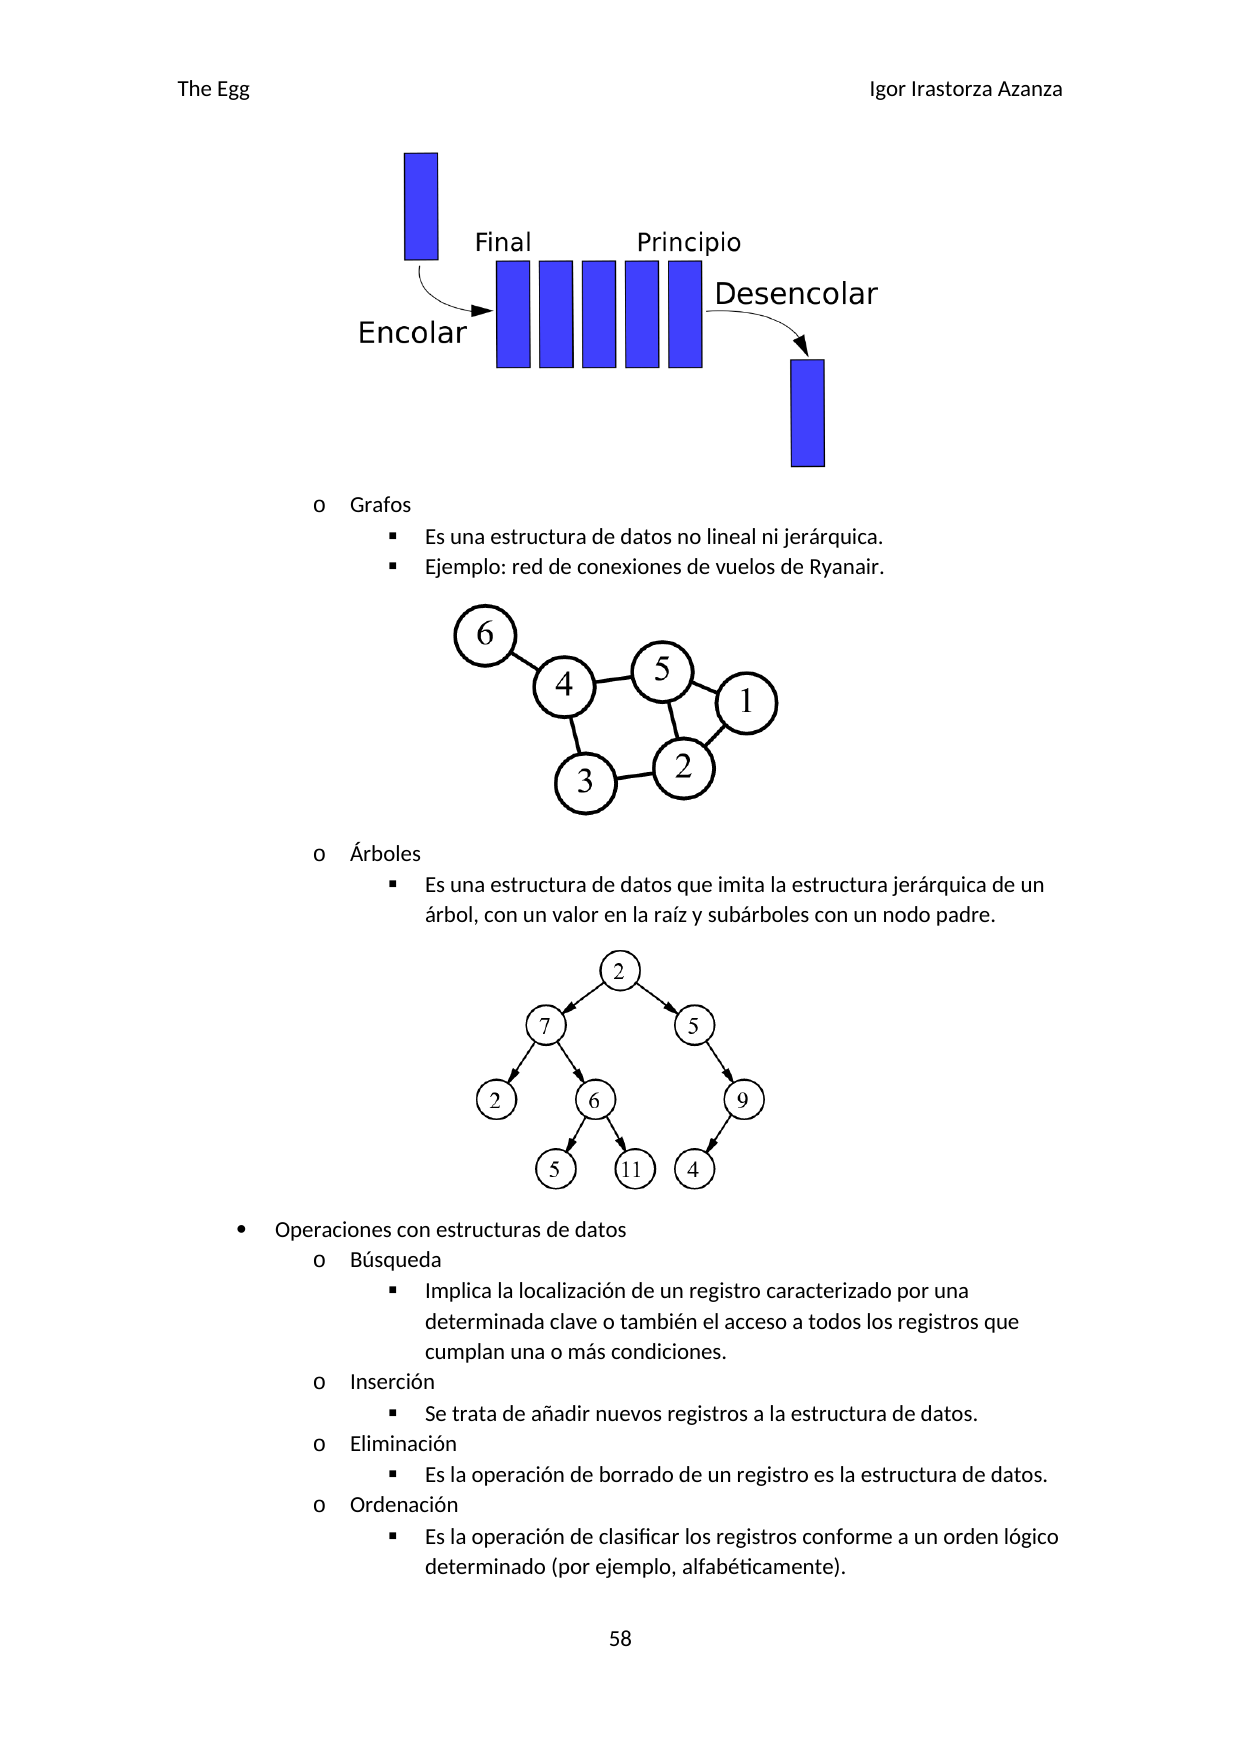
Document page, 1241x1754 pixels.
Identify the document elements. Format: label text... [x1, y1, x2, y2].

list Implica la localización de un registro caracterizado por una determinada clave o también el acceso a todos los registros que cumplan una o más condiciones. [387, 1277, 1063, 1365]
picture [350, 147, 890, 472]
list Ordenación [312, 1491, 1063, 1520]
list Es una estructura de datos no lineal ni jerárquica. [387, 522, 1063, 550]
list Eliminación [312, 1429, 1063, 1458]
list Inserción [312, 1367, 1063, 1396]
list Grafos [312, 491, 1063, 520]
list Operaciones con estructuras de datos [237, 1215, 1063, 1243]
list Búsqueda [312, 1245, 1063, 1274]
list Es la operación de clasificar los registros conforme a un orden lógico determinado (por ejemplo, alfabéticamente). [387, 1522, 1063, 1580]
list Árboles [312, 839, 1063, 868]
list Es la operación de borrado de un registro es la estructura de datos. [387, 1460, 1063, 1488]
picture [450, 599, 790, 820]
picture [473, 947, 767, 1196]
list Ejemplo: red de conexiones de vuelos de Ryanair. [387, 552, 1063, 580]
list Se trata de añadir nuevos registros a la estructura de datos. [387, 1399, 1063, 1427]
list Es una estructura de datos que imita la estructura jerárquica de un árbol, con un valor en la raíz y subárboles con un nodo padre. [387, 870, 1063, 928]
